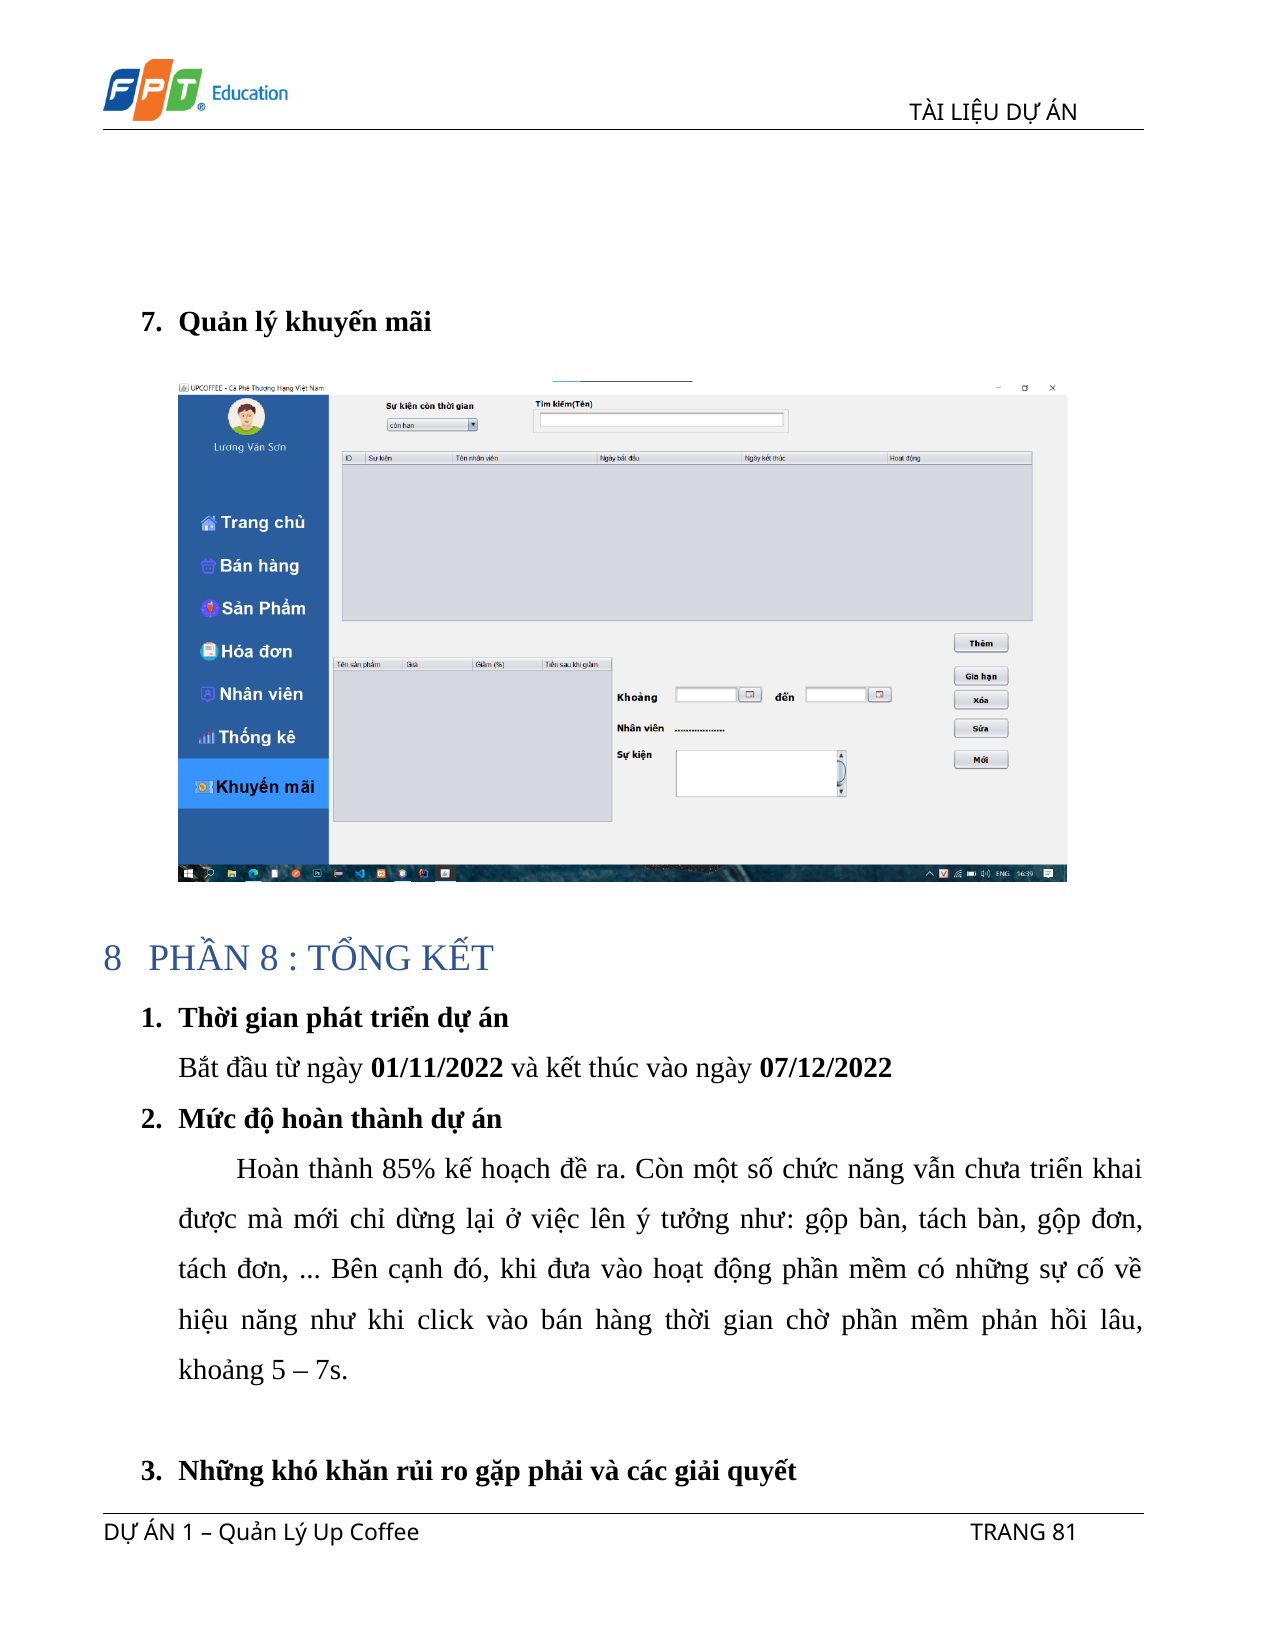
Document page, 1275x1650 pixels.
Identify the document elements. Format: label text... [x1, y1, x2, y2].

list Mức độ hoàn thành dự án [141, 1101, 1144, 1134]
picture [103, 59, 289, 121]
list Quản lý khuyến mãi [141, 304, 1144, 338]
list Những khó khăn rủi ro gặp phải và các giải quyết [141, 1453, 1144, 1486]
subtitle PHẦN 8 : TỔNG KẾT [103, 935, 1144, 978]
list Bắt đầu từ ngày 01/11/2022 và kết thúc vào ngày 07/12/2022 [178, 1050, 1144, 1084]
picture [178, 381, 1067, 882]
list Thời gian phát triển dự án [141, 1000, 1144, 1034]
list Hoàn thành 85% kế hoạch đề ra. Còn một số chức năng vẫn chưa triển khai được mà mới chỉ dừng lại ở việc lên ý tưởng như: gộp bàn, tách bàn, gộp đơn, tách đơn, ... Bên cạnh đó, khi đưa vào hoạt động phần mềm có những sự cố về hiệu năng như khi click vào bán hàng thời gian chờ phần mềm phản hồi lâu, khoảng 5 – 7s. [178, 1151, 1144, 1386]
picture [228, 870, 243, 882]
